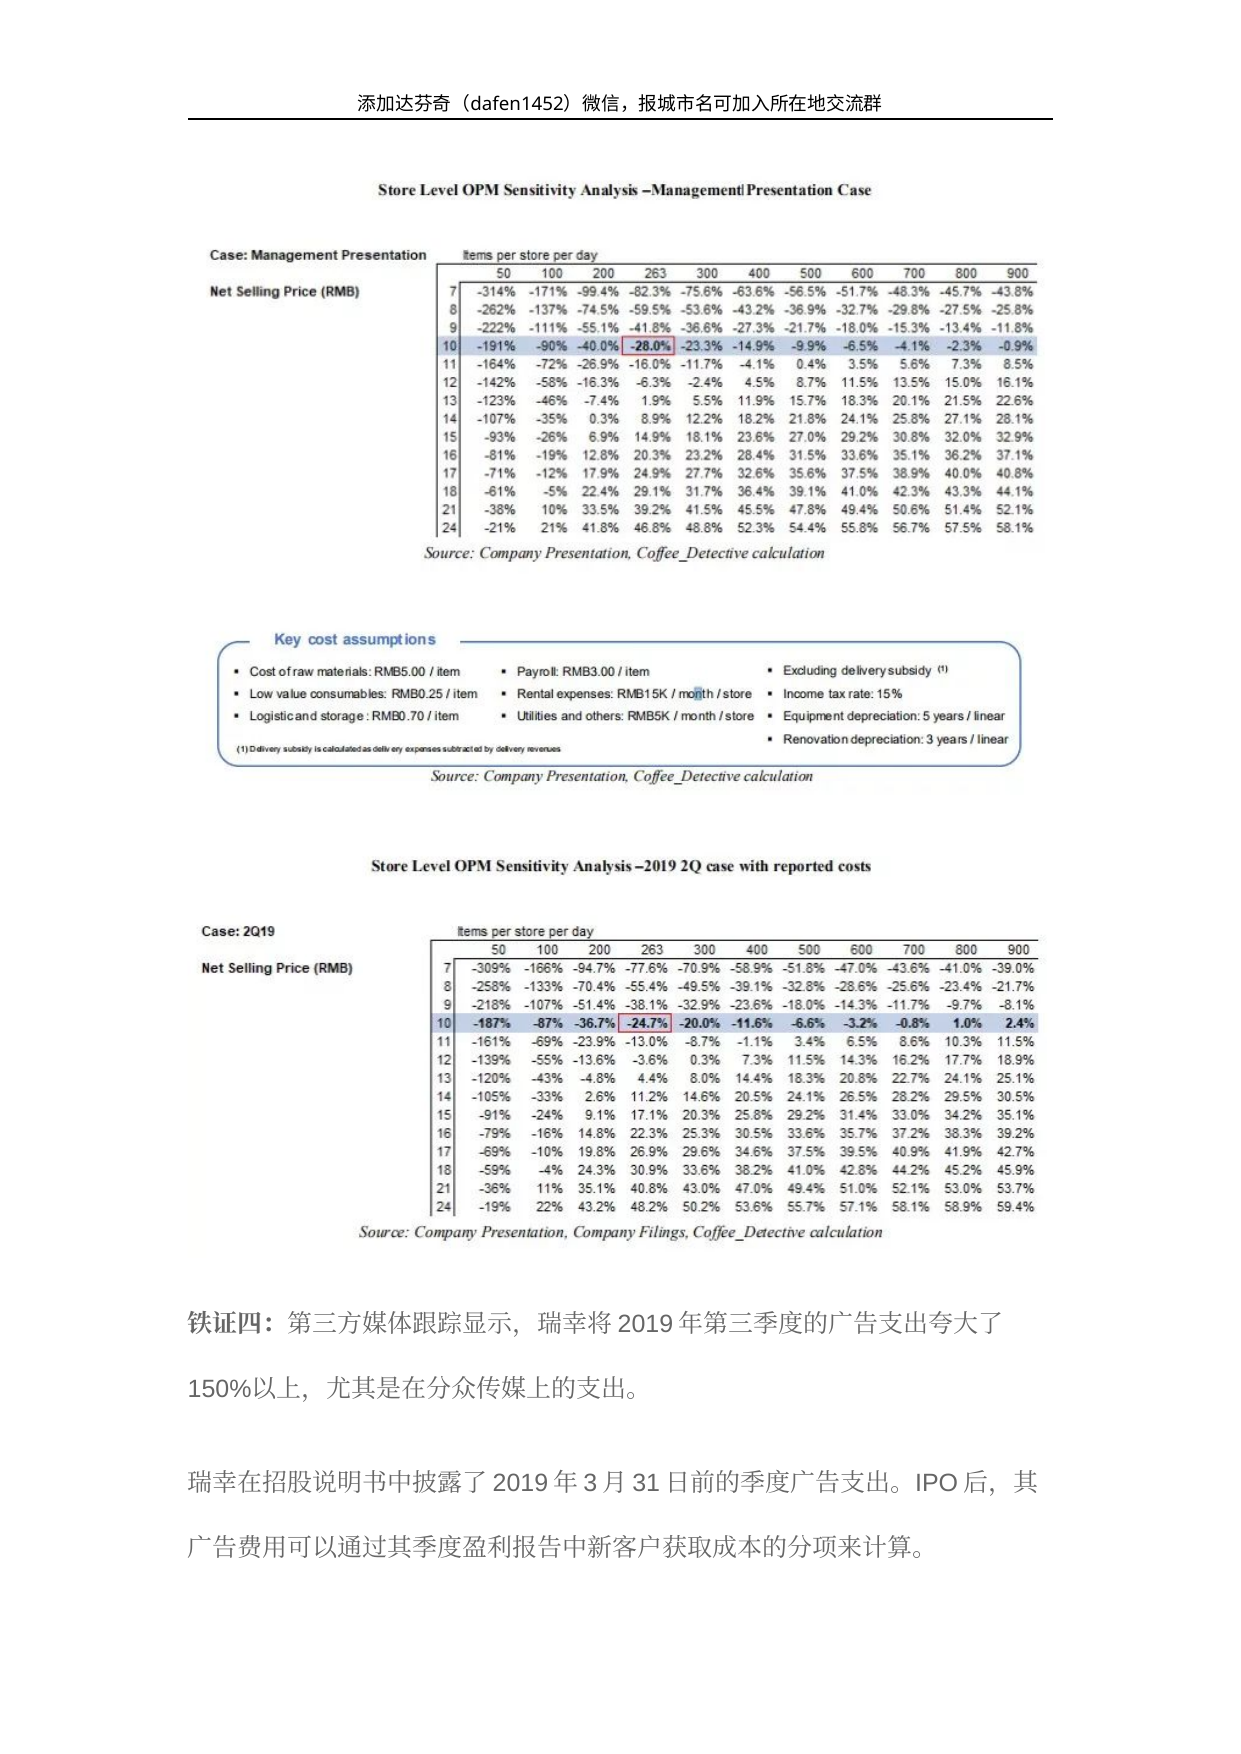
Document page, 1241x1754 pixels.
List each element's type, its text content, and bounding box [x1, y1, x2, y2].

picture [187, 162, 1053, 574]
picture [187, 613, 1053, 795]
picture [187, 837, 1053, 1258]
text 瑞幸在招股说明书中披露了2019年3月31日前的季度广告支出。IPO后，其广告费用可以通过其季度盈利报告中新客户获取成本的分项来计算。 [187, 1449, 1053, 1579]
text 铁证四：第三方媒体跟踪显示，瑞幸将2019年第三季度的广告支出夸大了150%以上，尤其是在分众传媒上的支出。 [187, 1289, 1053, 1419]
